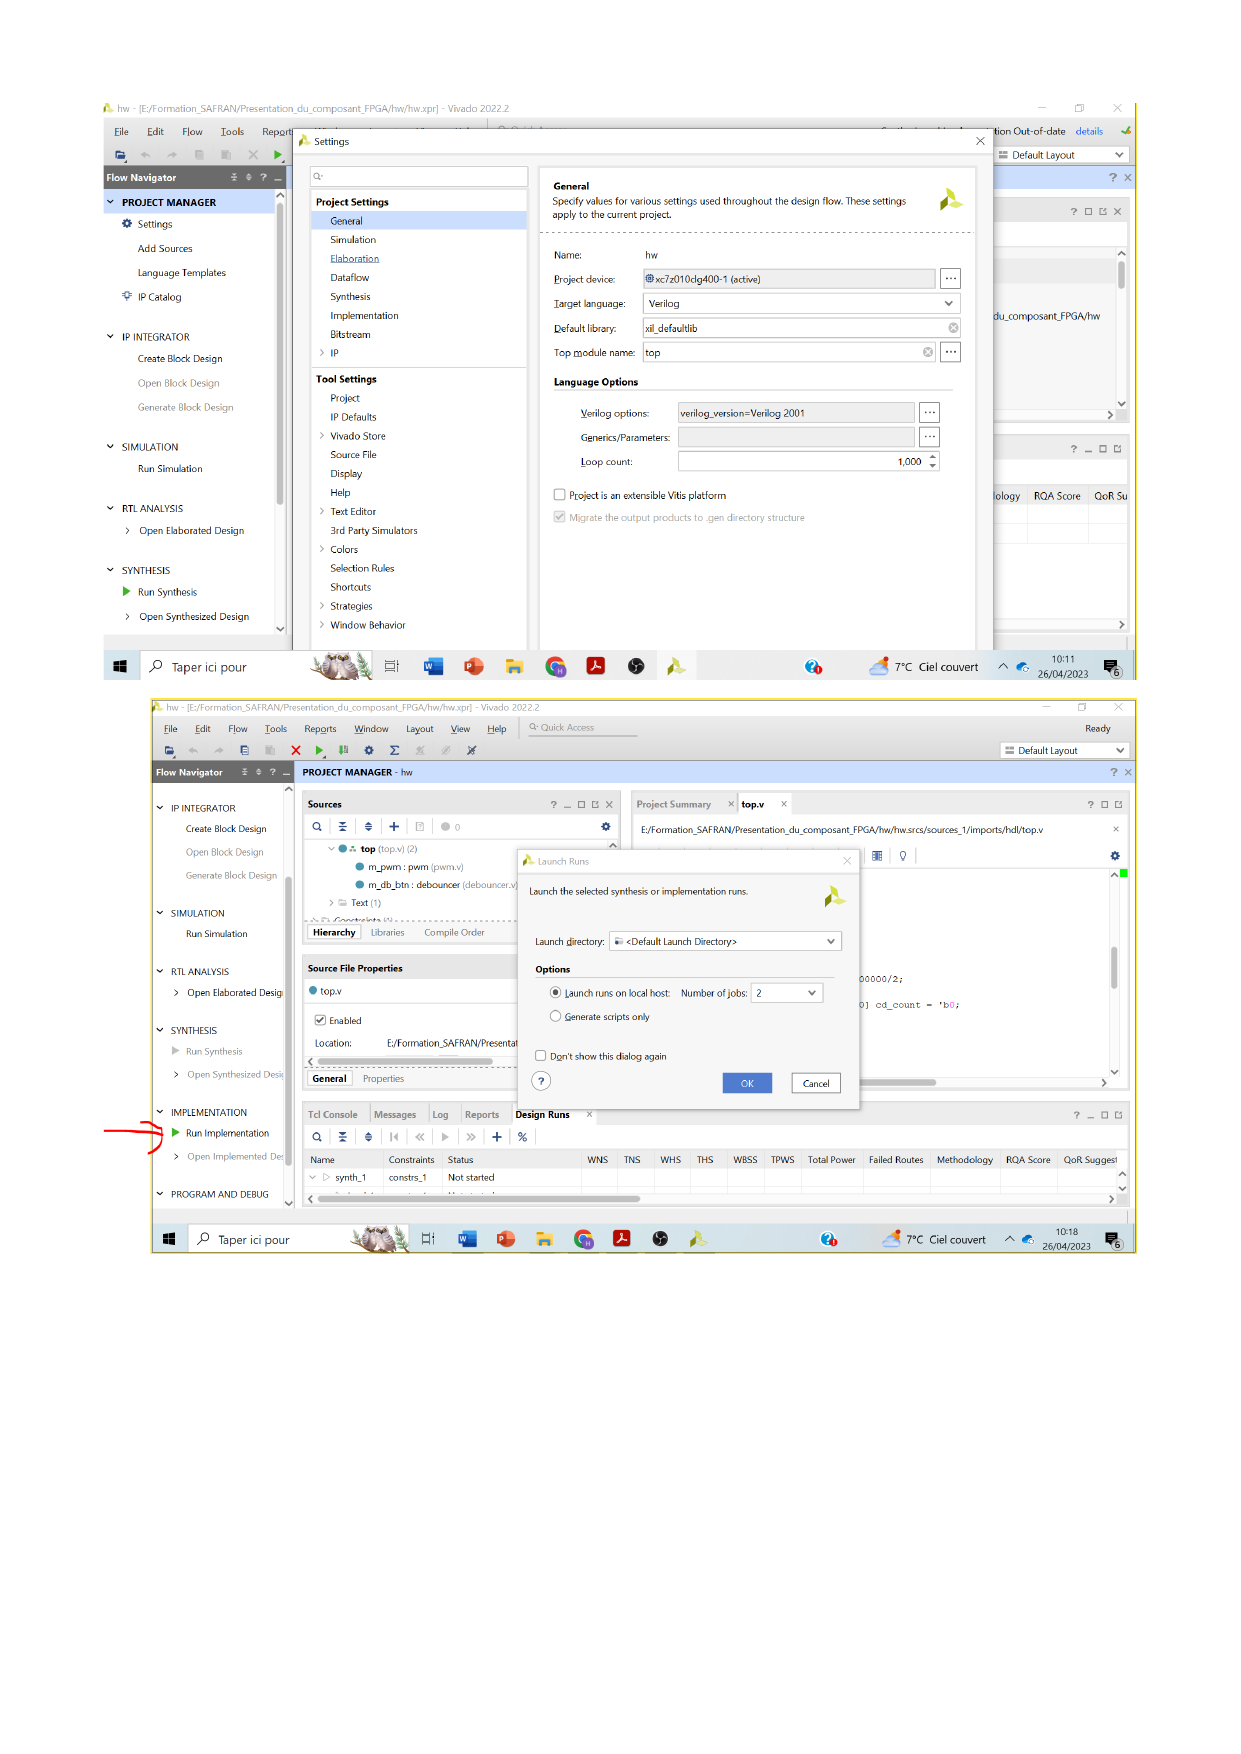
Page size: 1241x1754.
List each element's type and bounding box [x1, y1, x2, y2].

picture [103, 698, 1137, 1254]
picture [103, 103, 1137, 680]
